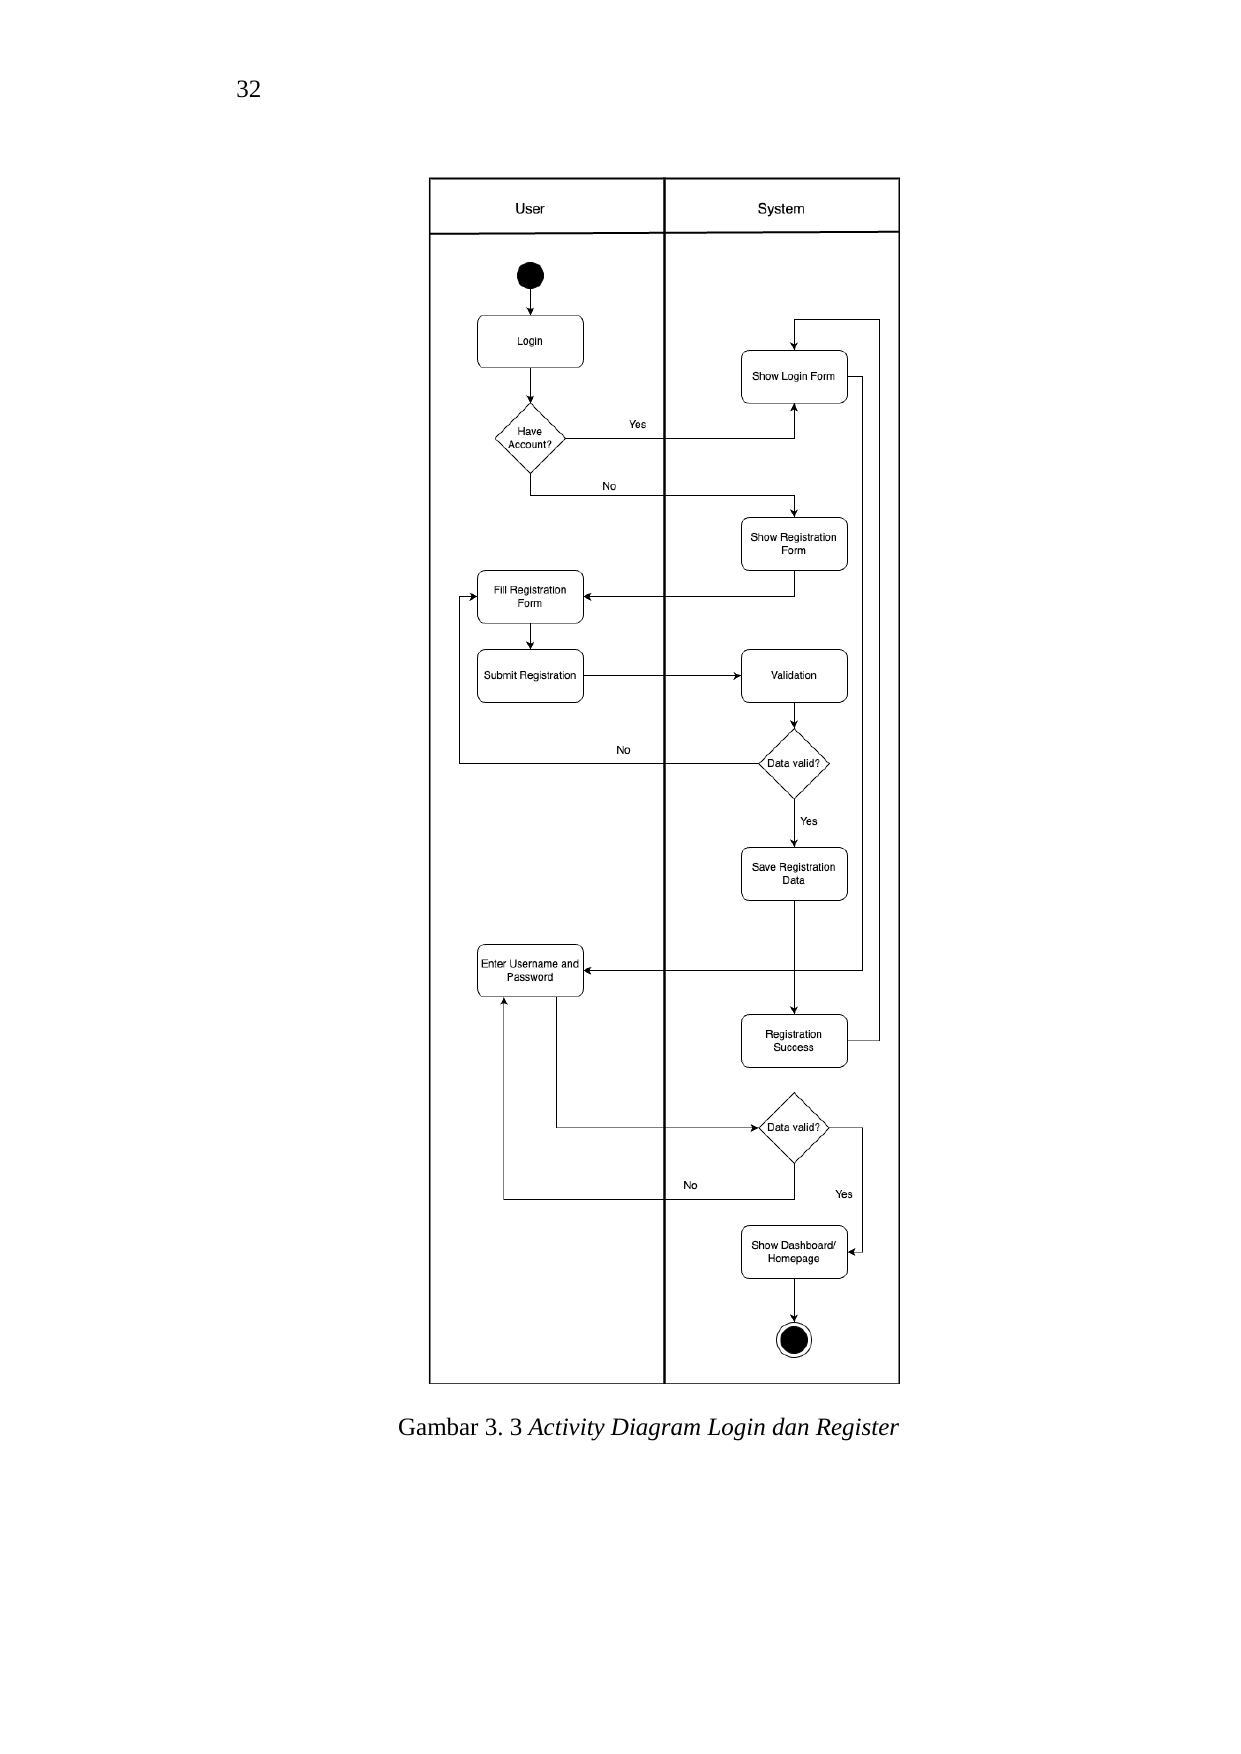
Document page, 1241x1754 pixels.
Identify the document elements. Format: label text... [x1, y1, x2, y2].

picture [428, 177, 900, 1384]
